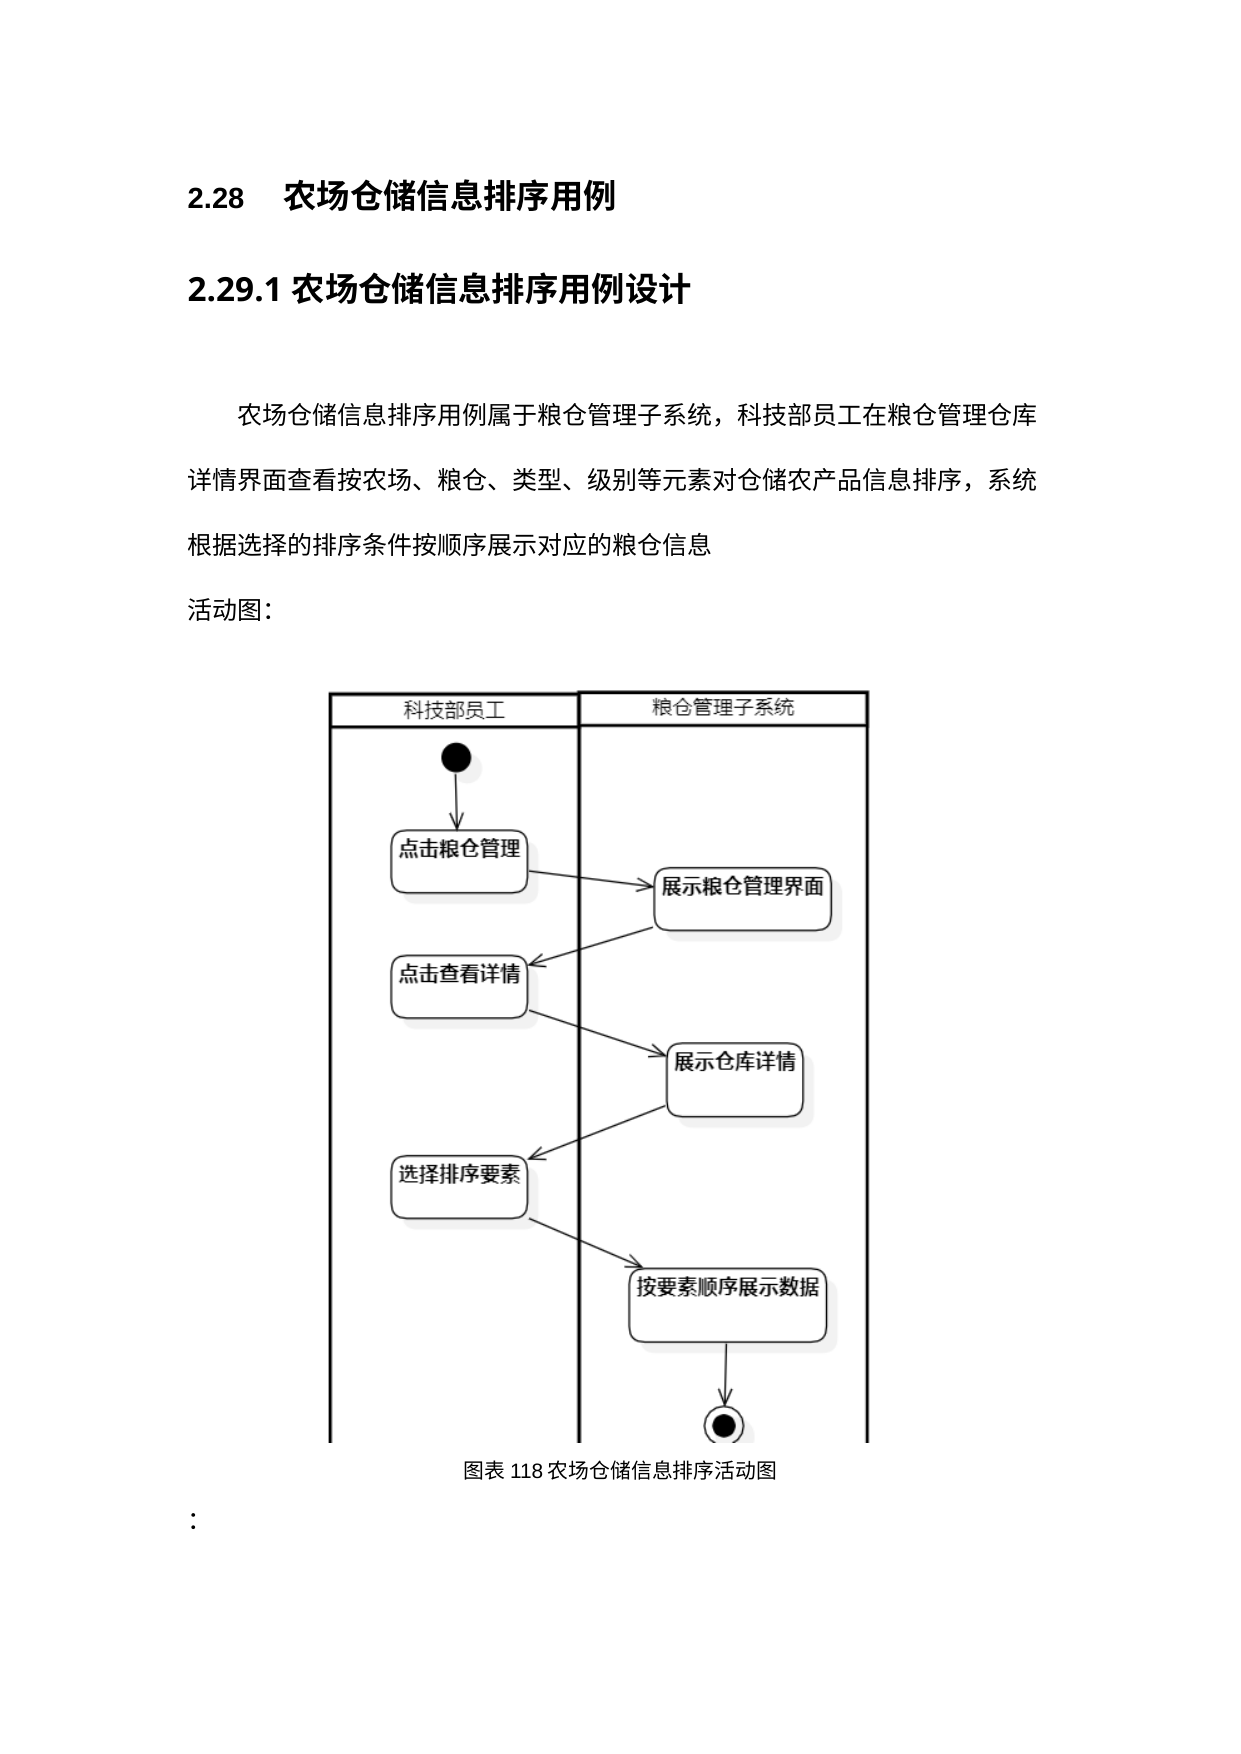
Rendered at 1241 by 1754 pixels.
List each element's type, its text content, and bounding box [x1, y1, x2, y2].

text 活动图： [187, 576, 1053, 641]
picture [310, 673, 930, 1443]
subtitle 农场仓储信息排序用例 [187, 162, 1053, 227]
text ： [187, 1486, 1053, 1551]
subtitle 2.29.1 农场仓储信息排序用例设计 [187, 254, 1053, 319]
text 农场仓储信息排序用例属于粮仓管理子系统，科技部员工在粮仓管理仓库详情界面查看按农场、粮仓、类型、级别等元素对仓储农产品信息排序，系统根据选择的排序条件按顺序展示对应的粮仓信息 [187, 381, 1053, 576]
